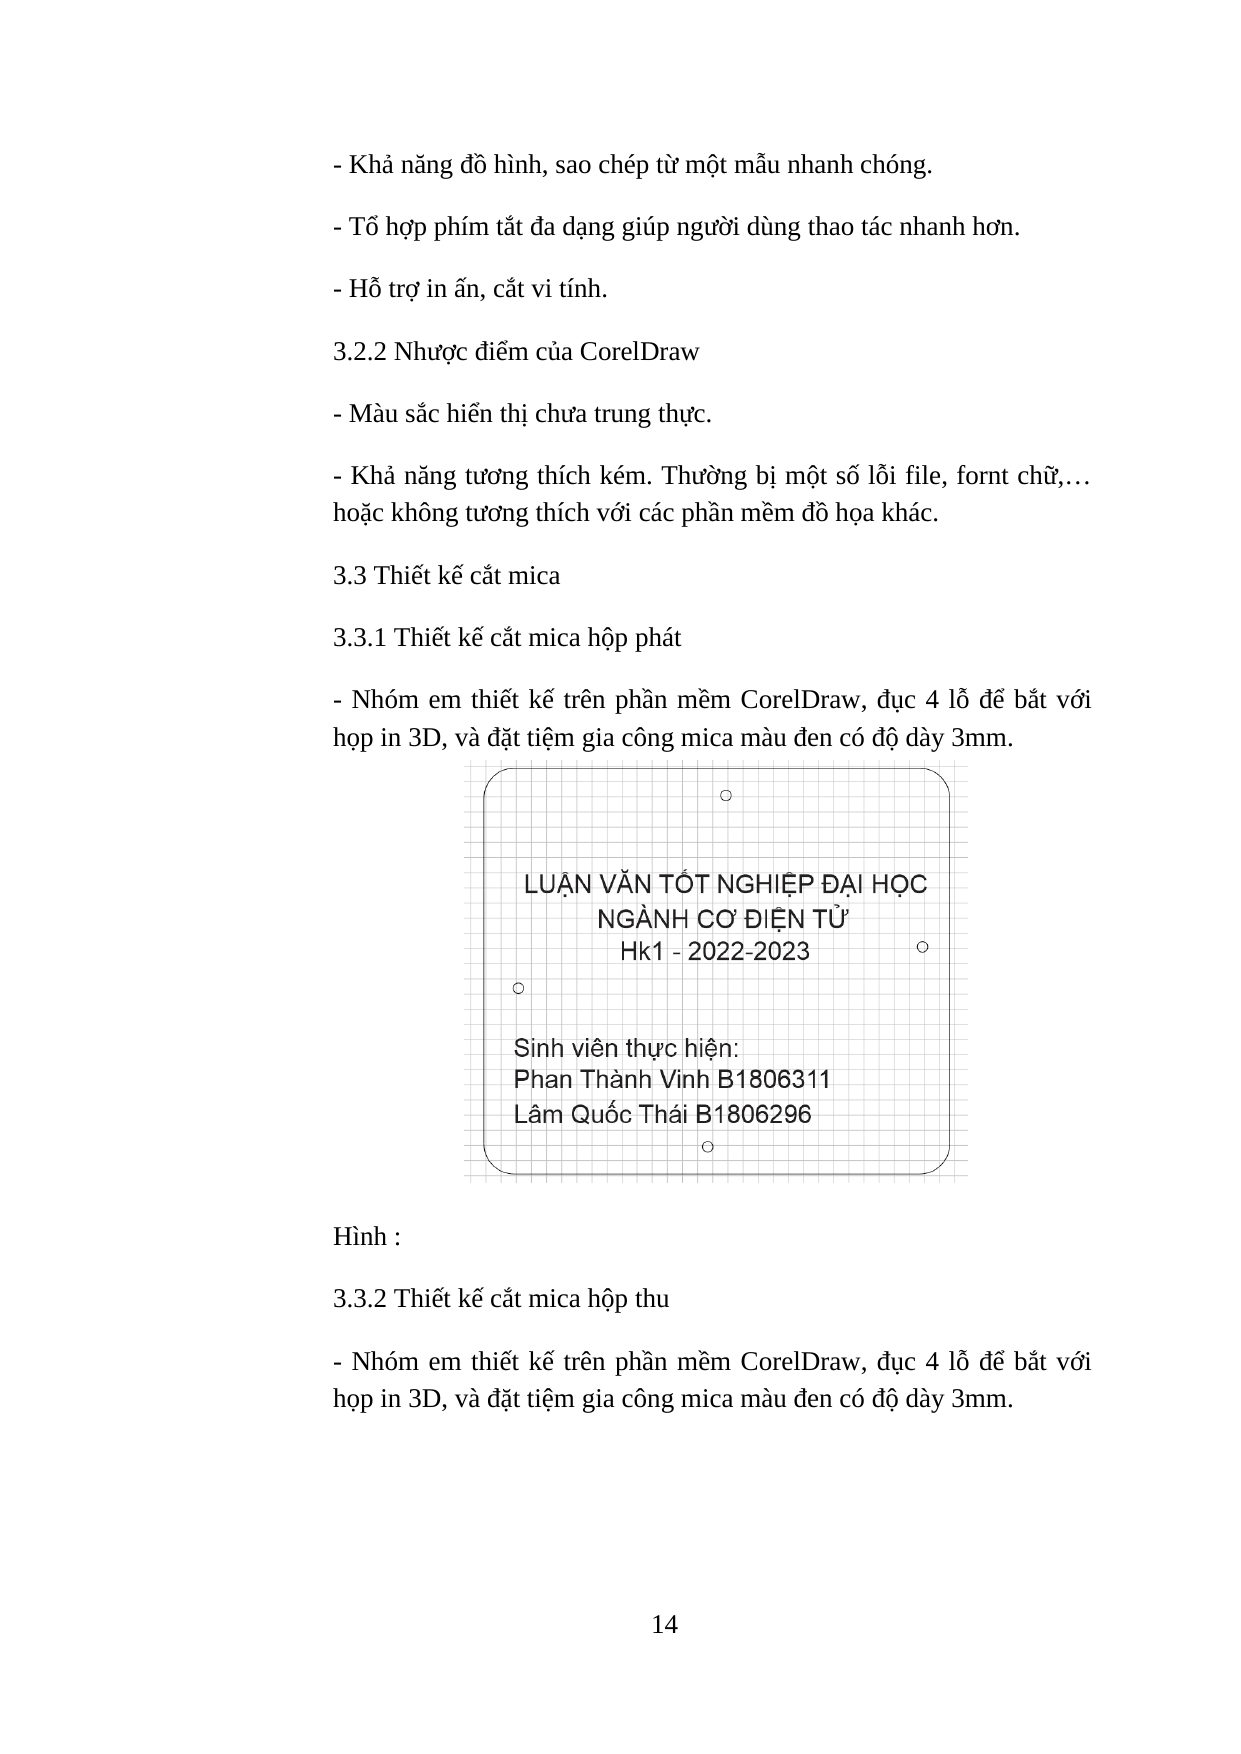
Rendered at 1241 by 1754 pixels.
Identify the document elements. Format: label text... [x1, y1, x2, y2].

text - Nhóm em thiết kế trên phần mềm CorelDraw, đục 4 lỗ để bắt với họp in 3D, và đặt tiệm gia công mica màu đen có độ dày 3mm. [333, 1344, 1092, 1413]
text - Hỗ trợ in ấn, cắt vi tính. [333, 272, 1092, 303]
text - Tổ hợp phím tắt đa dạng giúp người dùng thao tác nhanh hơn. [333, 210, 1092, 241]
text - Khả năng đồ hình, sao chép từ một mẫu nhanh chóng. [333, 148, 1092, 179]
text 3.3.2 Thiết kế cắt mica hộp thu [333, 1282, 1092, 1313]
text - Màu sắc hiển thị chưa trung thực. [333, 397, 1092, 428]
text - Nhóm em thiết kế trên phần mềm CorelDraw, đục 4 lỗ để bắt với họp in 3D, và đặt tiệm gia công mica màu đen có độ dày 3mm. [333, 683, 1092, 752]
text 3.2.2 Nhược điểm của CorelDraw [333, 334, 1092, 366]
text 3.3.1 Thiết kế cắt mica hộp phát [333, 621, 1092, 652]
text - Khả năng tương thích kém. Thường bị một số lỗi file, fornt chữ,…hoặc không tương thích với các phần mềm đồ họa khác. [333, 459, 1092, 528]
picture [464, 760, 968, 1183]
text 3.3 Thiết kế cắt mica [333, 559, 1092, 590]
